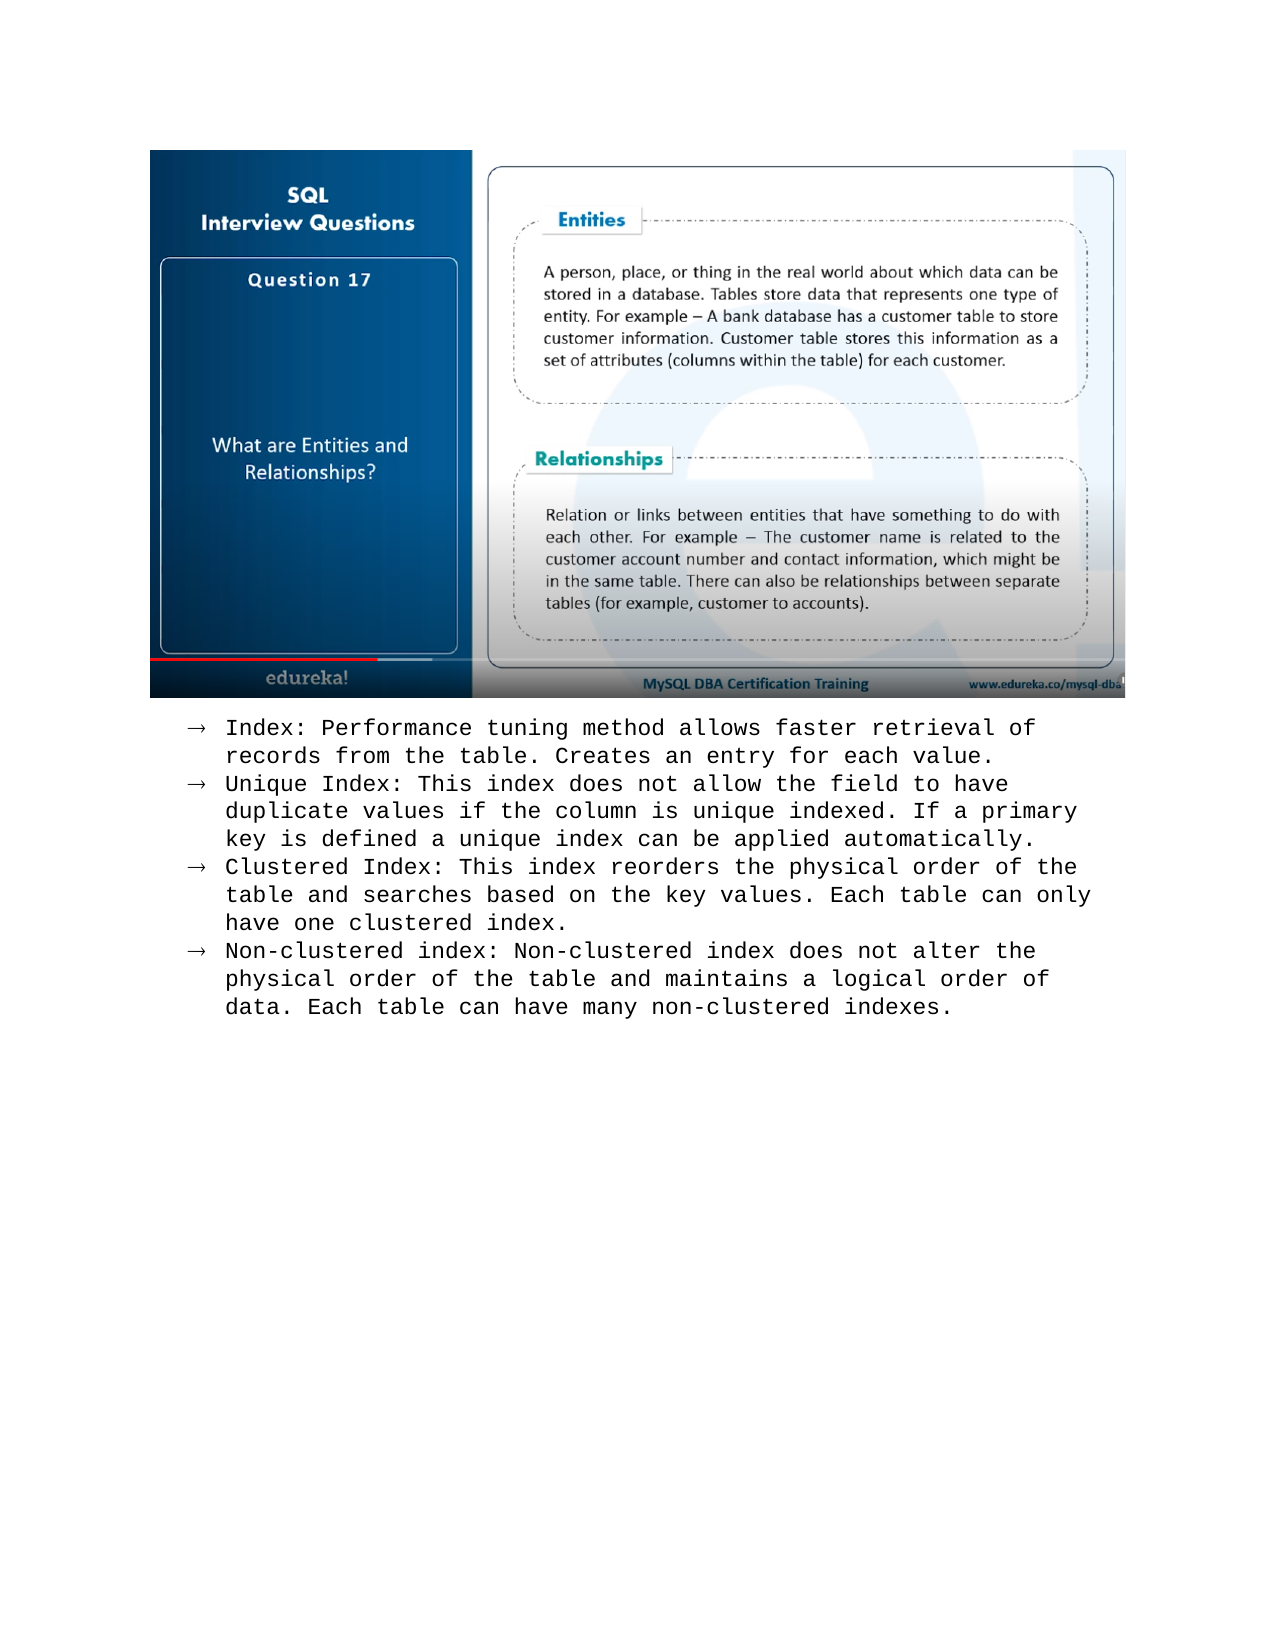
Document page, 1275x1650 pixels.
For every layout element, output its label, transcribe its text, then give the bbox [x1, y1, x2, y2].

list Unique Index: This index does not allow the field to have duplicate values if the column is unique indexed. If a primary key is defined a unique index can be applied automatically. [187, 772, 1125, 854]
picture [150, 150, 1125, 698]
list Non-clustered index: Non-clustered index does not alter the physical order of the table and maintains a logical order of data. Each table can have many non-clustered indexes. [187, 939, 1125, 1021]
list Index: Performance tuning method allows faster retrieval of records from the table. Creates an entry for each value. [187, 716, 1125, 770]
list Clustered Index: This index reorders the physical order of the table and searches based on the key values. Each table can only have one clustered index. [187, 856, 1125, 937]
